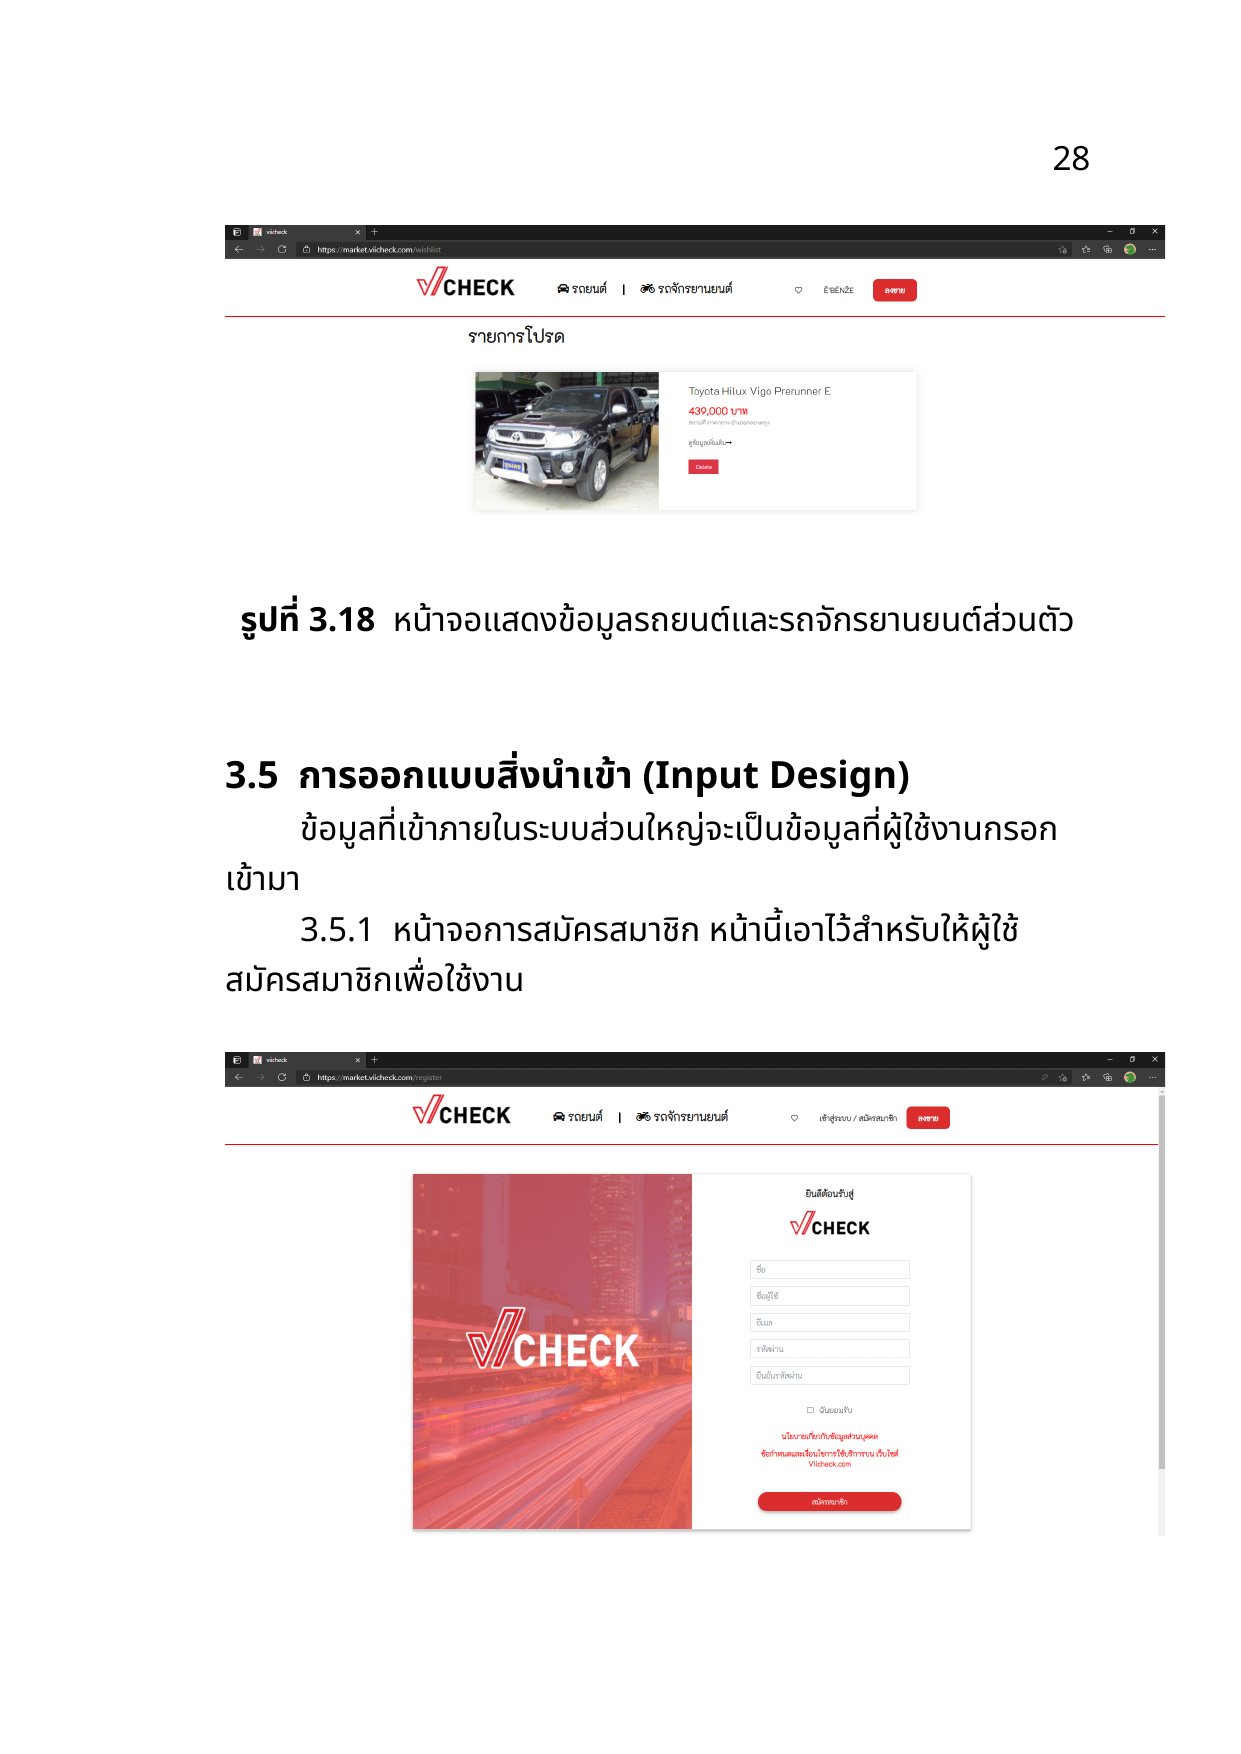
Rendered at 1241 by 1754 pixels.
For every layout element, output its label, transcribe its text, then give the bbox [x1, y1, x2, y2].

text ข้อมูลที่เข้าภายในระบบส่วนใหญ่จะเป็นข้อมูลที่ผู้ใช้งานกรอกเข้ามา [225, 805, 1090, 906]
text 3.5 การออกแบบสิ่งนำเข้า (Input Design) [225, 748, 1090, 805]
text รูปที่ 3.18 หน้าจอแสดงข้อมูลรถยนต์และรถจักรยานยนต์ส่วนตัว [225, 596, 1090, 646]
picture [225, 1052, 1166, 1536]
text 3.5.1 หน้าจอการสมัครสมาชิก หน้านี้เอาไว้สำหรับให้ผู้ใช้สมัครสมาชิกเพื่อใช้งาน [225, 906, 1090, 1007]
picture [225, 225, 1166, 596]
